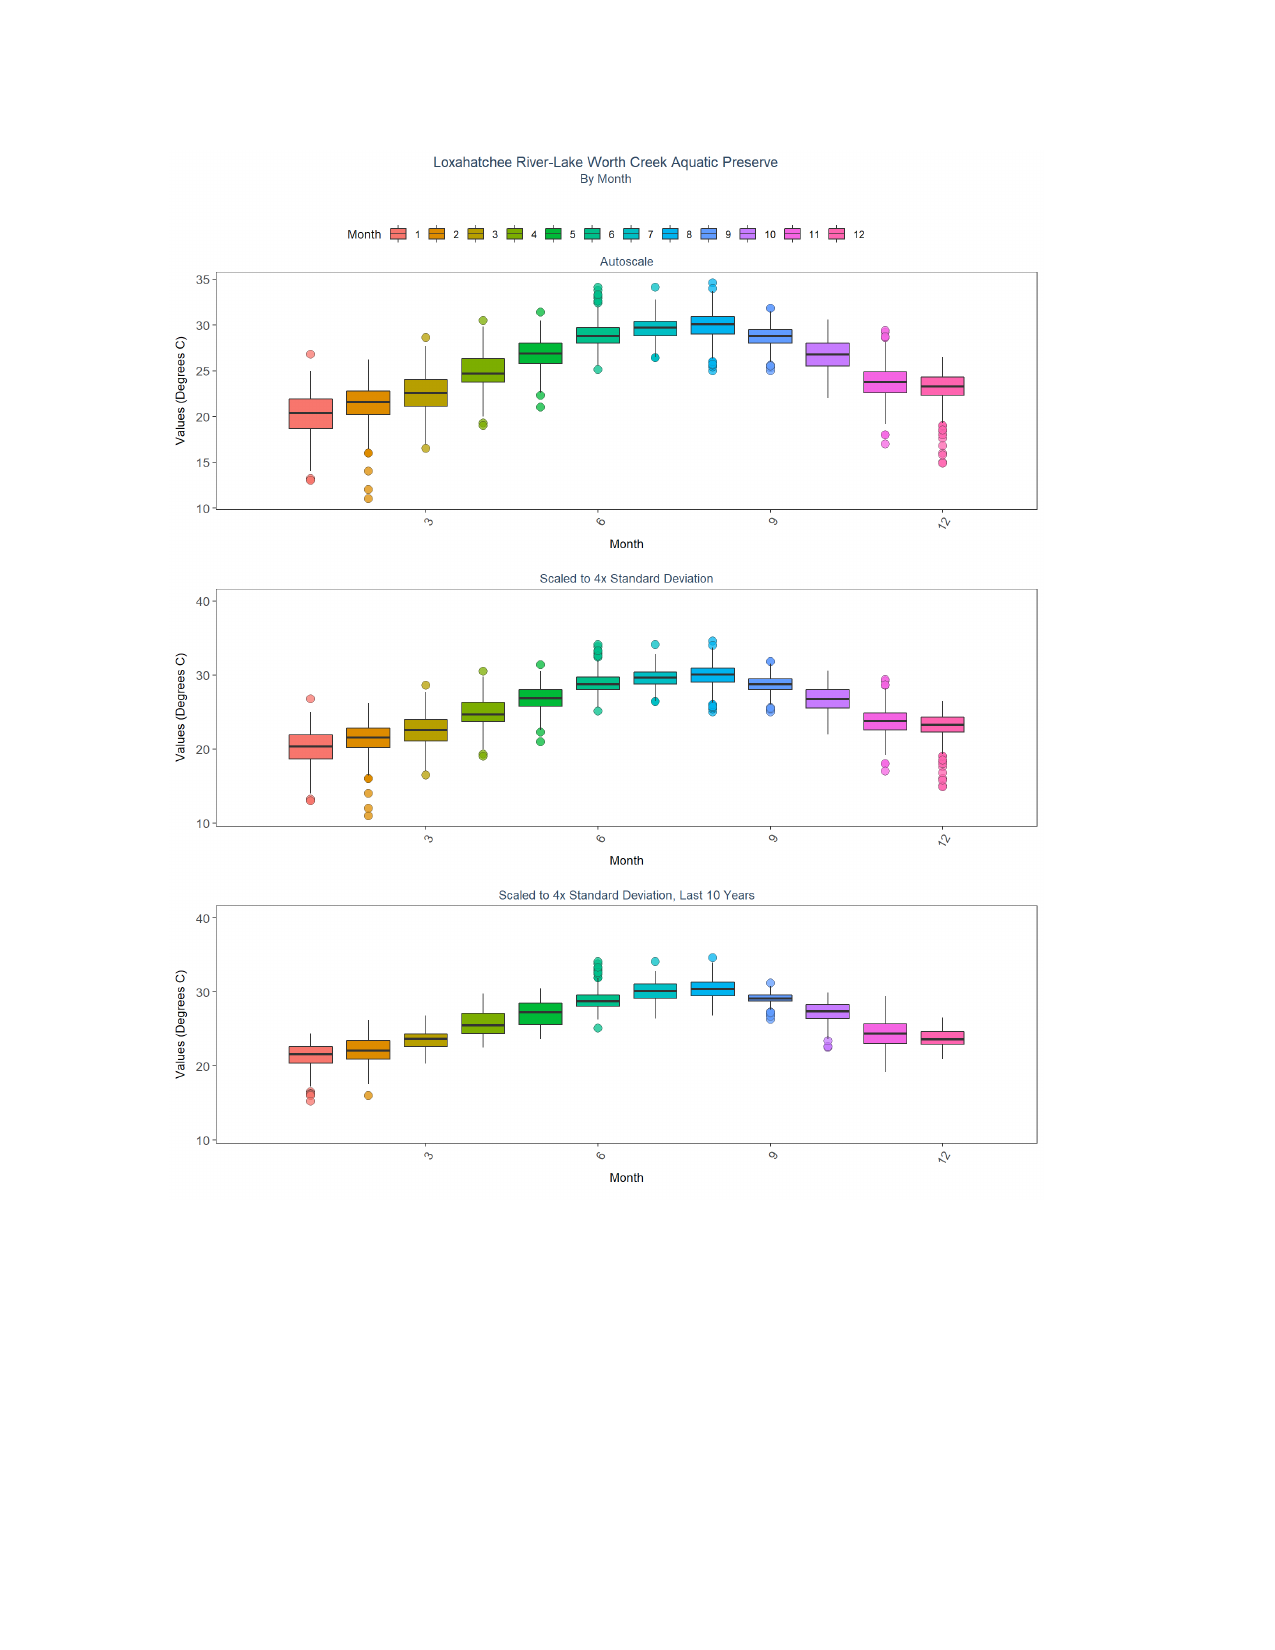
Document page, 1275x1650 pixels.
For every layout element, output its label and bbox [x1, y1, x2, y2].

picture [168, 150, 1044, 1200]
